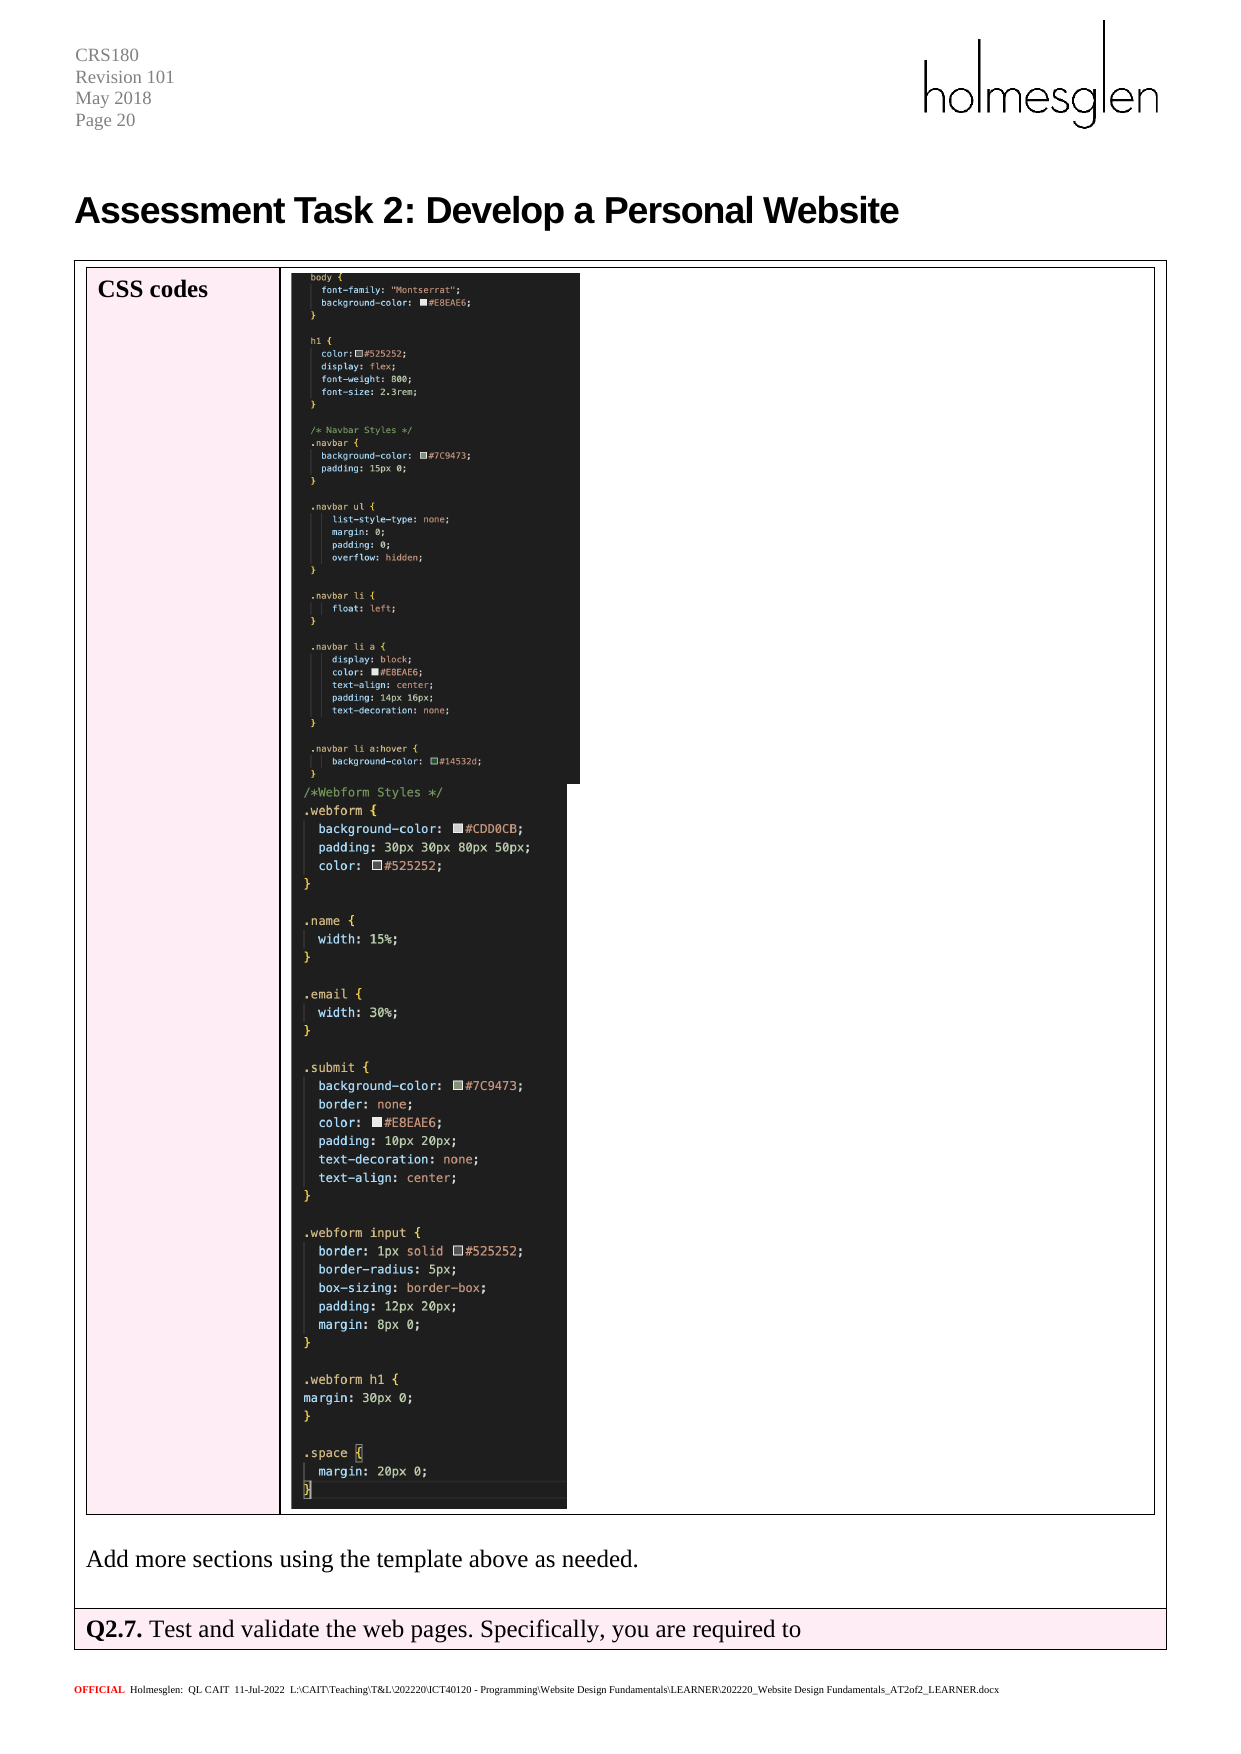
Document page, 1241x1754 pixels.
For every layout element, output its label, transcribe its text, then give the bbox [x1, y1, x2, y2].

picture [902, 20, 1158, 152]
table_cell Answer: #1 Home page #2 Contact page Add more sections using the template above as needed. [75, 261, 1166, 1607]
picture [291, 273, 580, 1509]
